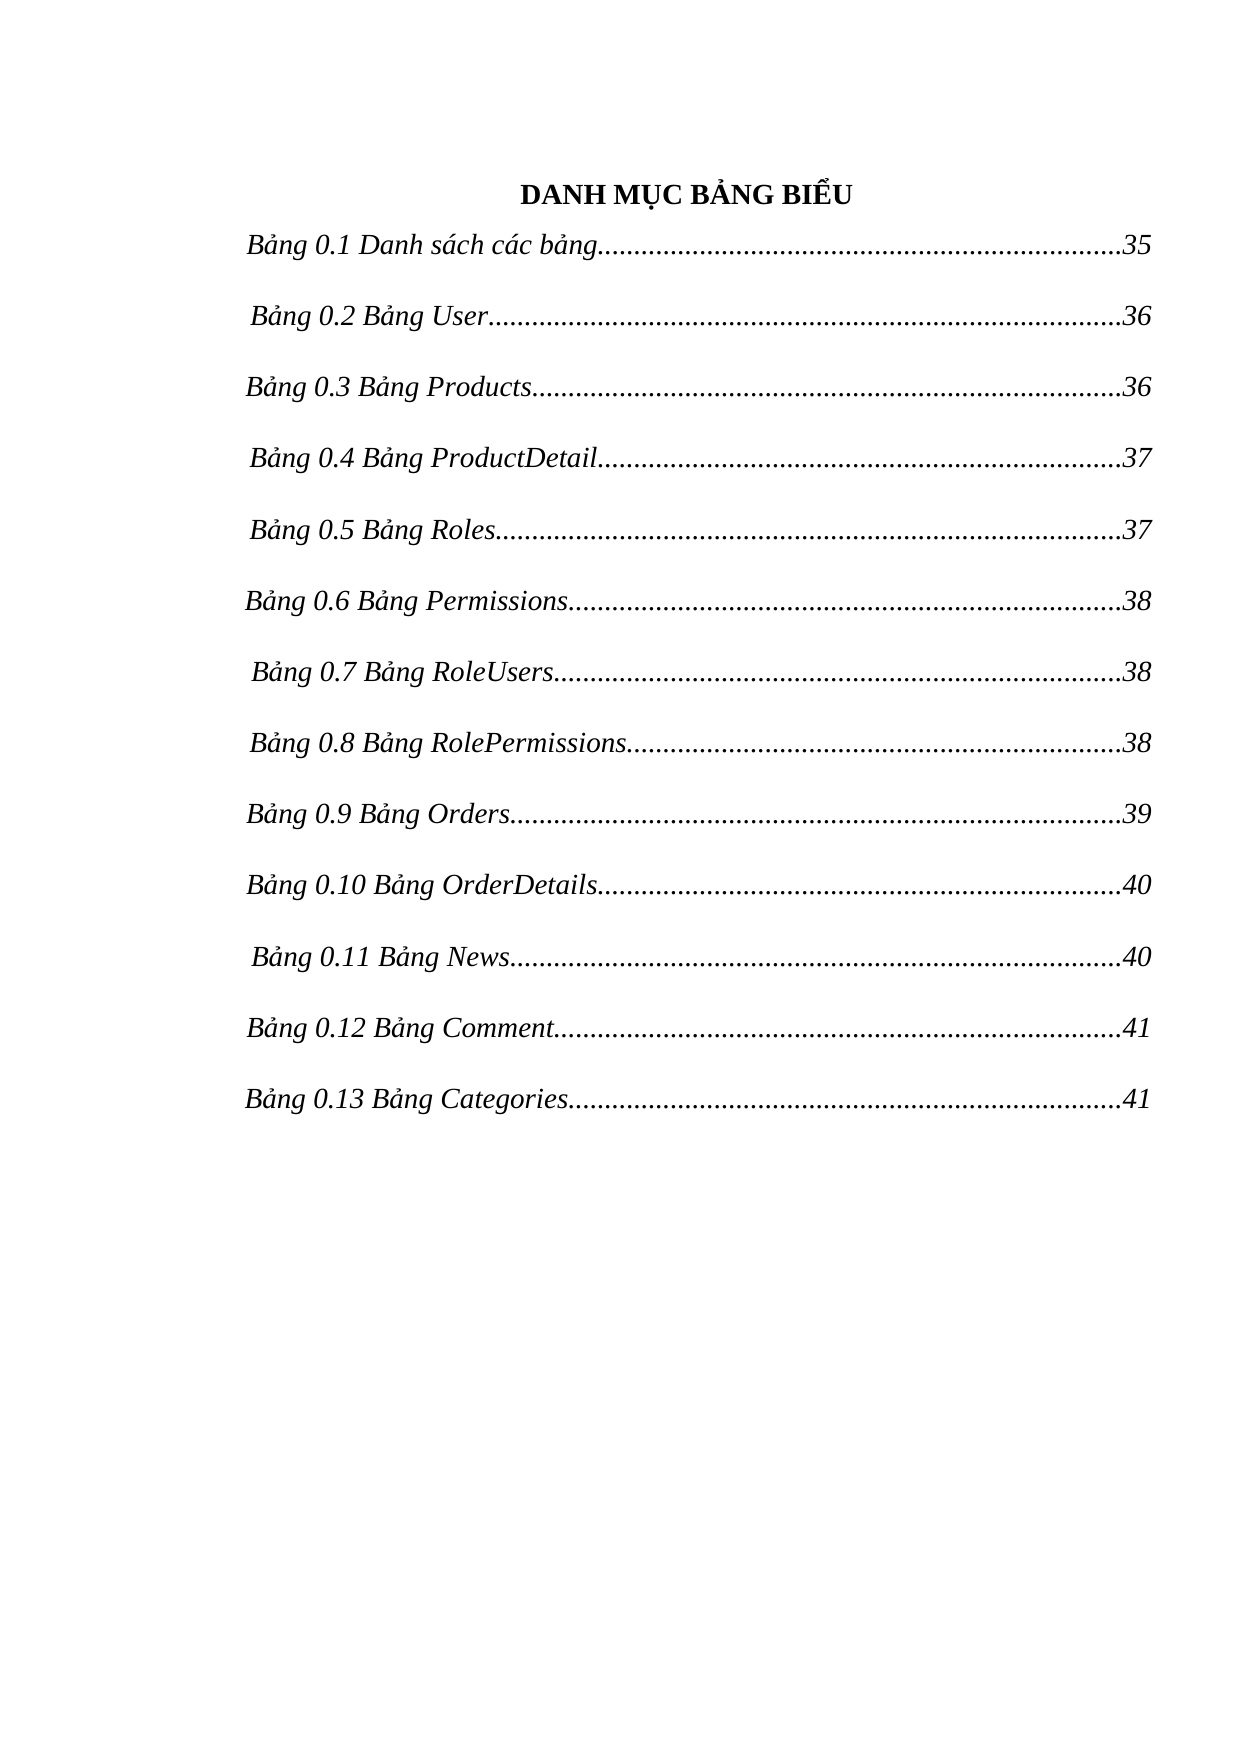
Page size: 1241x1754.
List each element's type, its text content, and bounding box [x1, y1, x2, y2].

text Bảng 0.11 Bảng News....................................................................................40 [207, 939, 1152, 972]
text Bảng 0.13 Bảng Categories............................................................................41 [207, 1081, 1152, 1114]
text Bảng 0.8 Bảng RolePermissions....................................................................38 [207, 725, 1152, 759]
text DANH MỤC BẢNG BIỂU [222, 177, 1152, 210]
text Bảng 0.4 Bảng ProductDetail........................................................................37 [207, 441, 1152, 474]
text Bảng 0.7 Bảng RoleUsers..............................................................................38 [207, 654, 1152, 688]
text Bảng 0.1 Danh sách các bảng........................................................................35 [207, 227, 1152, 261]
text Bảng 0.9 Bảng Orders....................................................................................39 [207, 796, 1152, 830]
text Bảng 0.12 Bảng Comment..............................................................................41 [207, 1010, 1152, 1043]
text Bảng 0.3 Bảng Products.................................................................................36 [207, 369, 1152, 403]
text Bảng 0.6 Bảng Permissions............................................................................38 [207, 583, 1152, 616]
text Bảng 0.5 Bảng Roles......................................................................................37 [207, 512, 1152, 545]
text Bảng 0.10 Bảng OrderDetails........................................................................40 [207, 867, 1152, 901]
text Bảng 0.2 Bảng User.......................................................................................36 [207, 298, 1152, 332]
